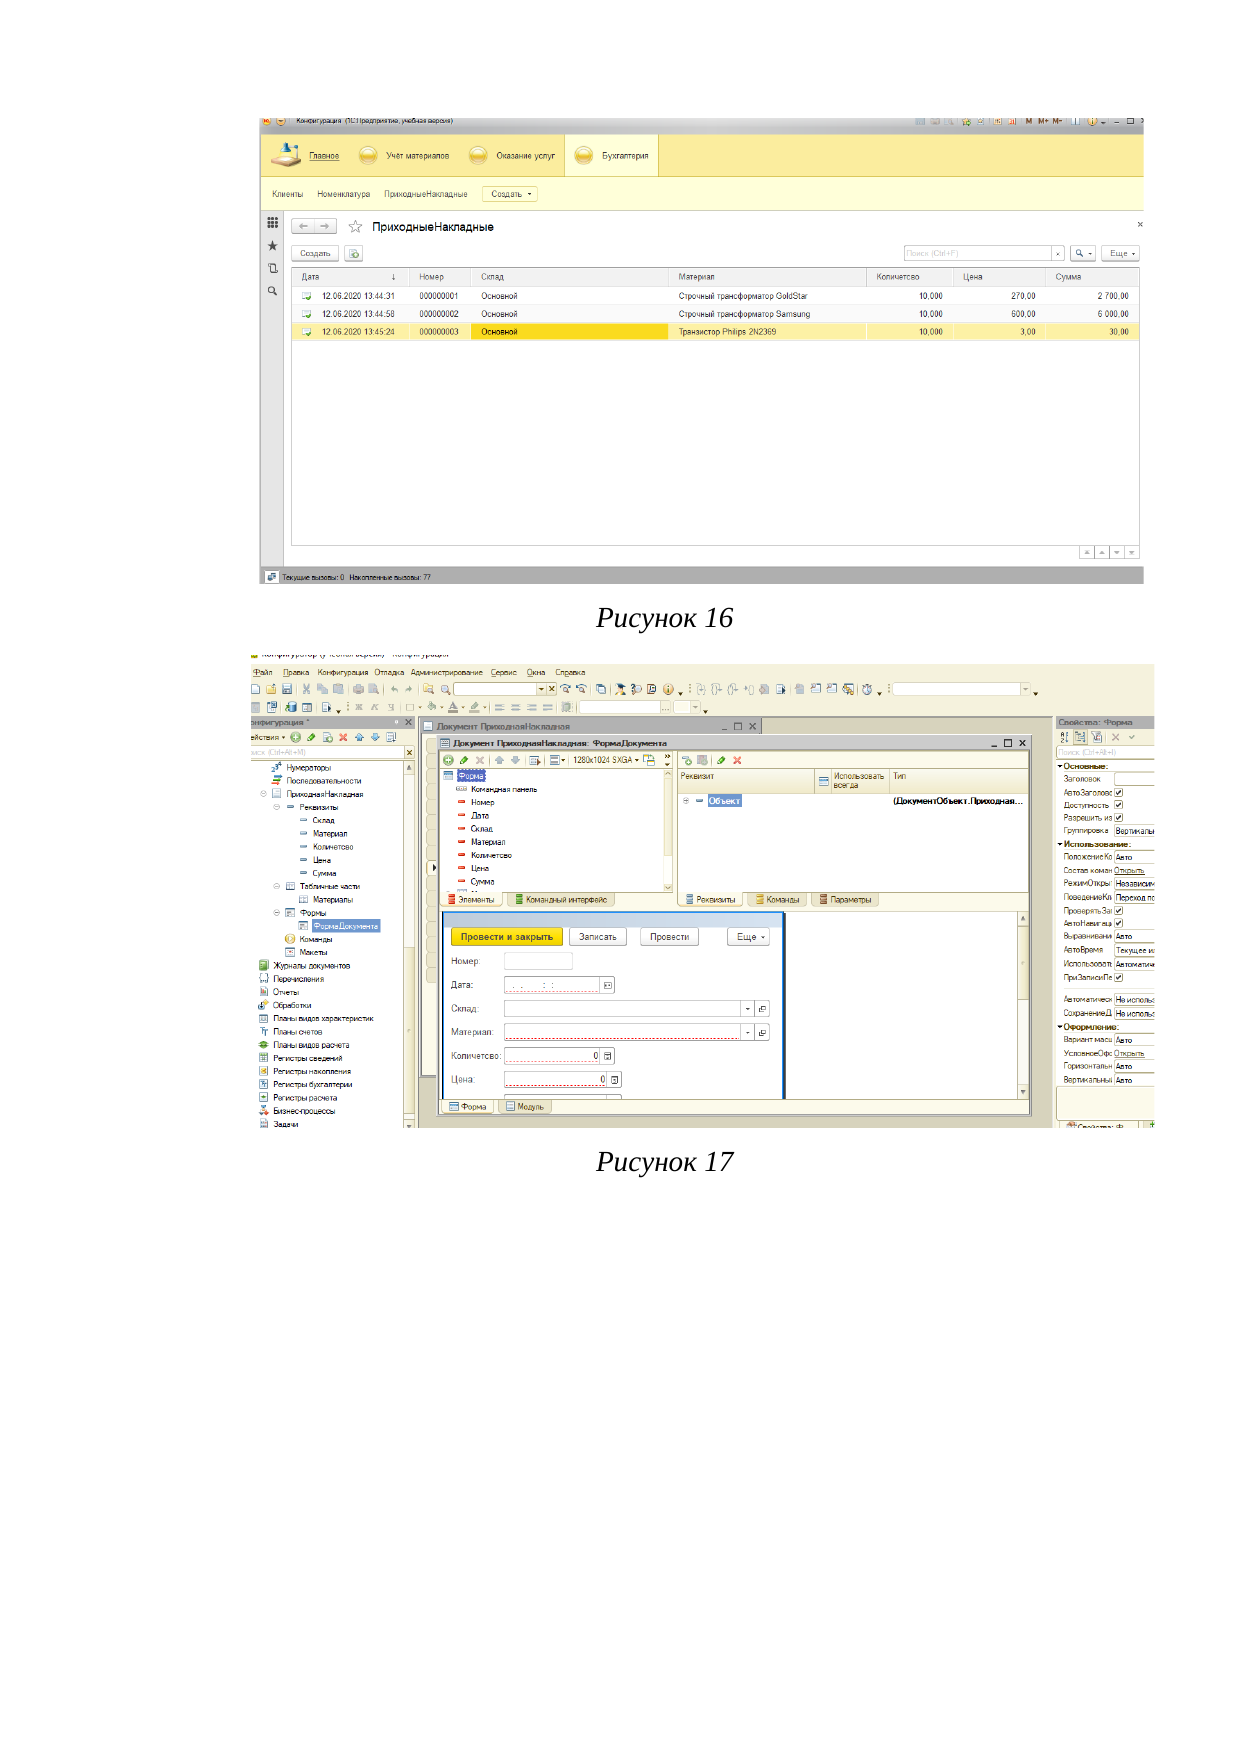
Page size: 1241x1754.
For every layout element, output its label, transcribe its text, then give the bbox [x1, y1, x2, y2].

text Рисунок 17 [177, 1144, 1152, 1178]
picture [251, 655, 1155, 1128]
picture [259, 118, 1144, 584]
text Рисунок 16 [177, 601, 1152, 634]
